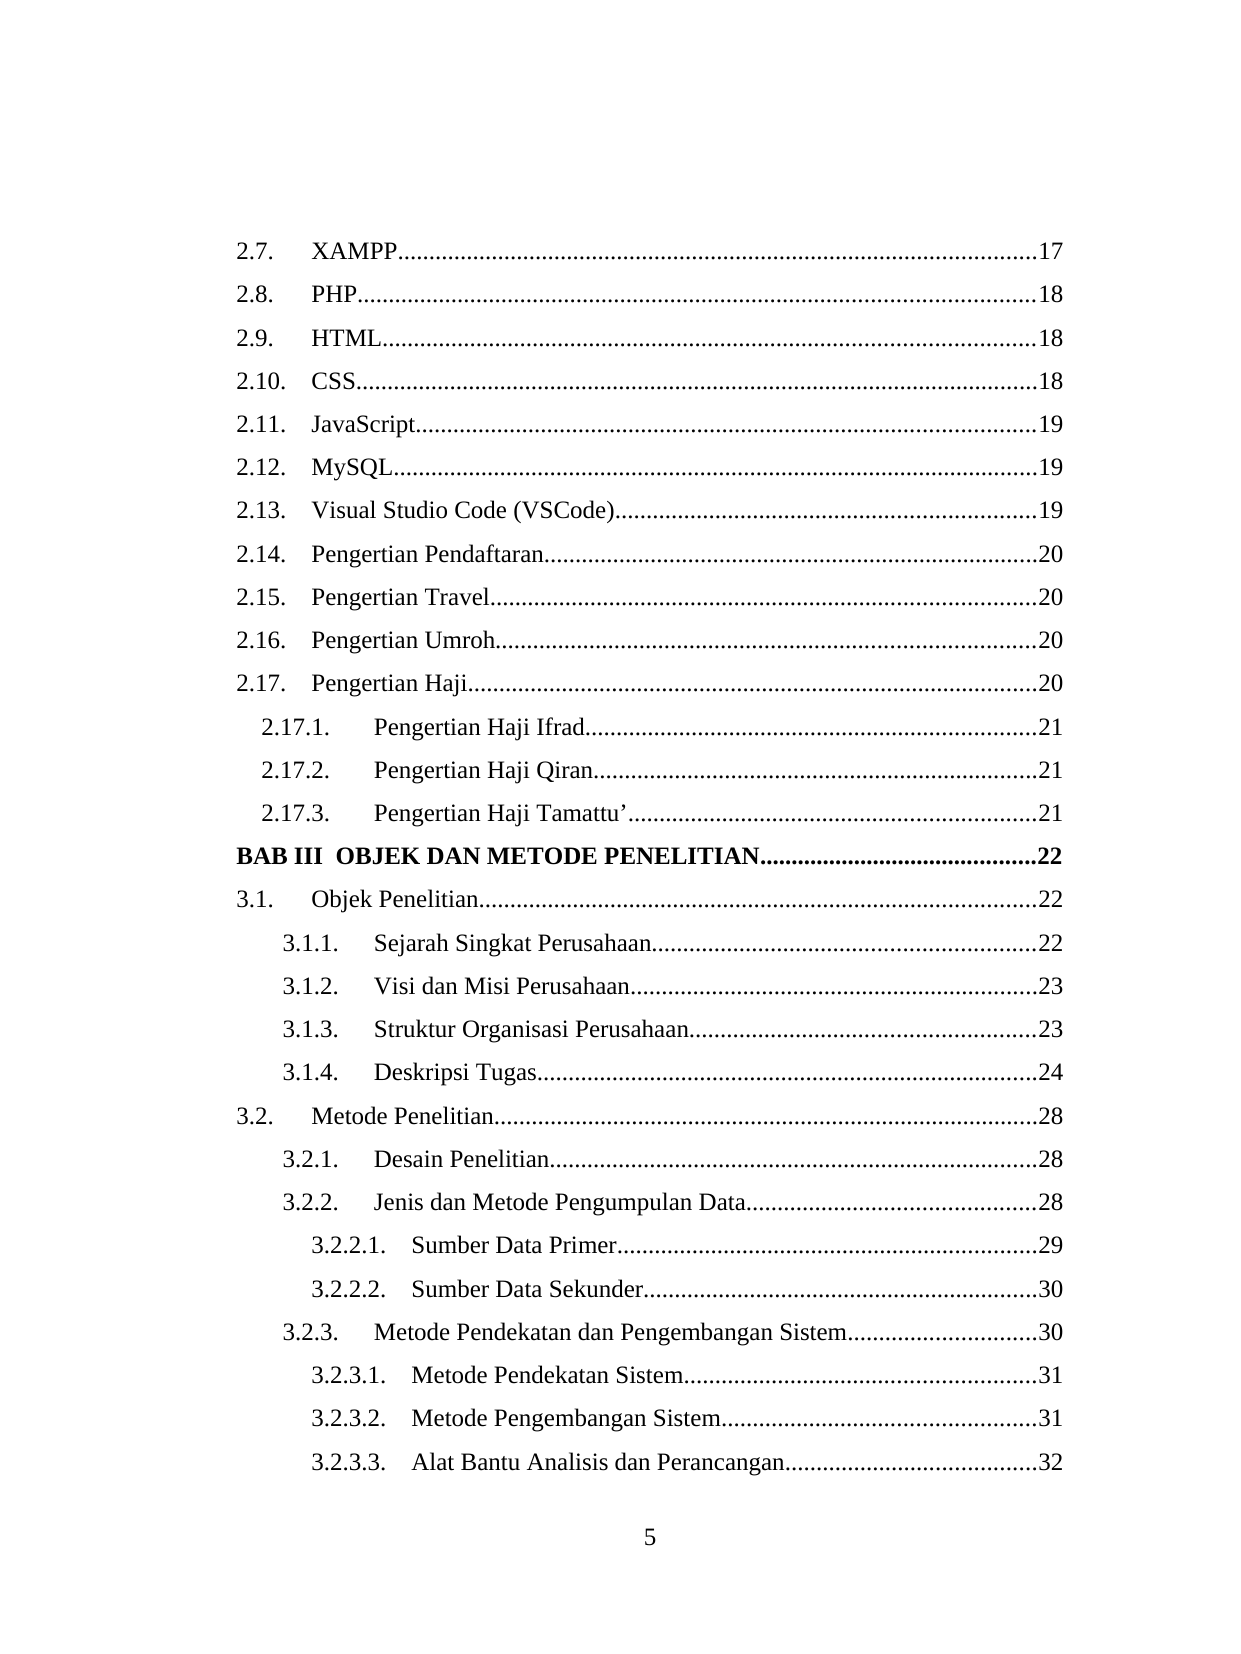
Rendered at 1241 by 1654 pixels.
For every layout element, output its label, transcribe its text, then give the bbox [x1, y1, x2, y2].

text 2.10. CSS 18 [236, 366, 1063, 395]
text 3.2.3.3. Alat Bantu Analisis dan Perancangan 32 [311, 1447, 1063, 1475]
text 3.2. Metode Penelitian 28 [236, 1101, 1063, 1129]
text 3.2.3. Metode Pendekatan dan Pengembangan Sistem 30 [282, 1317, 1063, 1346]
text 2.13. Visual Studio Code (VSCode) 19 [236, 496, 1063, 524]
text 3.2.2.2. Sumber Data Sekunder 30 [311, 1274, 1063, 1302]
text 2.11. JavaScript 19 [236, 409, 1063, 438]
text 3.1. Objek Penelitian 22 [236, 884, 1063, 913]
text 3.2.2. Jenis dan Metode Pengumpulan Data 28 [282, 1187, 1063, 1216]
text 2.17.1. Pengertian Haji Ifrad 21 [261, 712, 1063, 741]
text 3.2.3.1. Metode Pendekatan Sistem 31 [311, 1360, 1063, 1389]
text 2.8. PHP 18 [236, 279, 1063, 308]
text 2.14. Pengertian Pendaftaran 20 [236, 539, 1063, 568]
text 2.17.2. Pengertian Haji Qiran 21 [261, 755, 1063, 784]
text 3.2.1. Desain Penelitian 28 [282, 1144, 1063, 1173]
text 3.2.2.1. Sumber Data Primer 29 [311, 1230, 1063, 1259]
text 2.12. MySQL 19 [236, 452, 1063, 481]
text 3.1.4. Deskripsi Tugas 24 [282, 1057, 1063, 1086]
text 2.7. XAMPP 17 [236, 236, 1063, 265]
text 3.2.3.2. Metode Pengembangan Sistem 31 [311, 1403, 1063, 1432]
text 2.17. Pengertian Haji 20 [236, 668, 1063, 697]
text 3.1.3. Struktur Organisasi Perusahaan 23 [282, 1014, 1063, 1043]
text 2.15. Pengertian Travel 20 [236, 582, 1063, 611]
text BAB III OBJEK DAN METODE PENELITIAN 22 [236, 841, 1063, 870]
text 3.1.2. Visi dan Misi Perusahaan 23 [282, 971, 1063, 1000]
text 3.1.1. Sejarah Singkat Perusahaan 22 [282, 928, 1063, 957]
text 2.16. Pengertian Umroh 20 [236, 625, 1063, 654]
text 2.9. HTML 18 [236, 323, 1063, 351]
text 2.17.3. Pengertian Haji Tamattu’ 21 [261, 798, 1063, 827]
